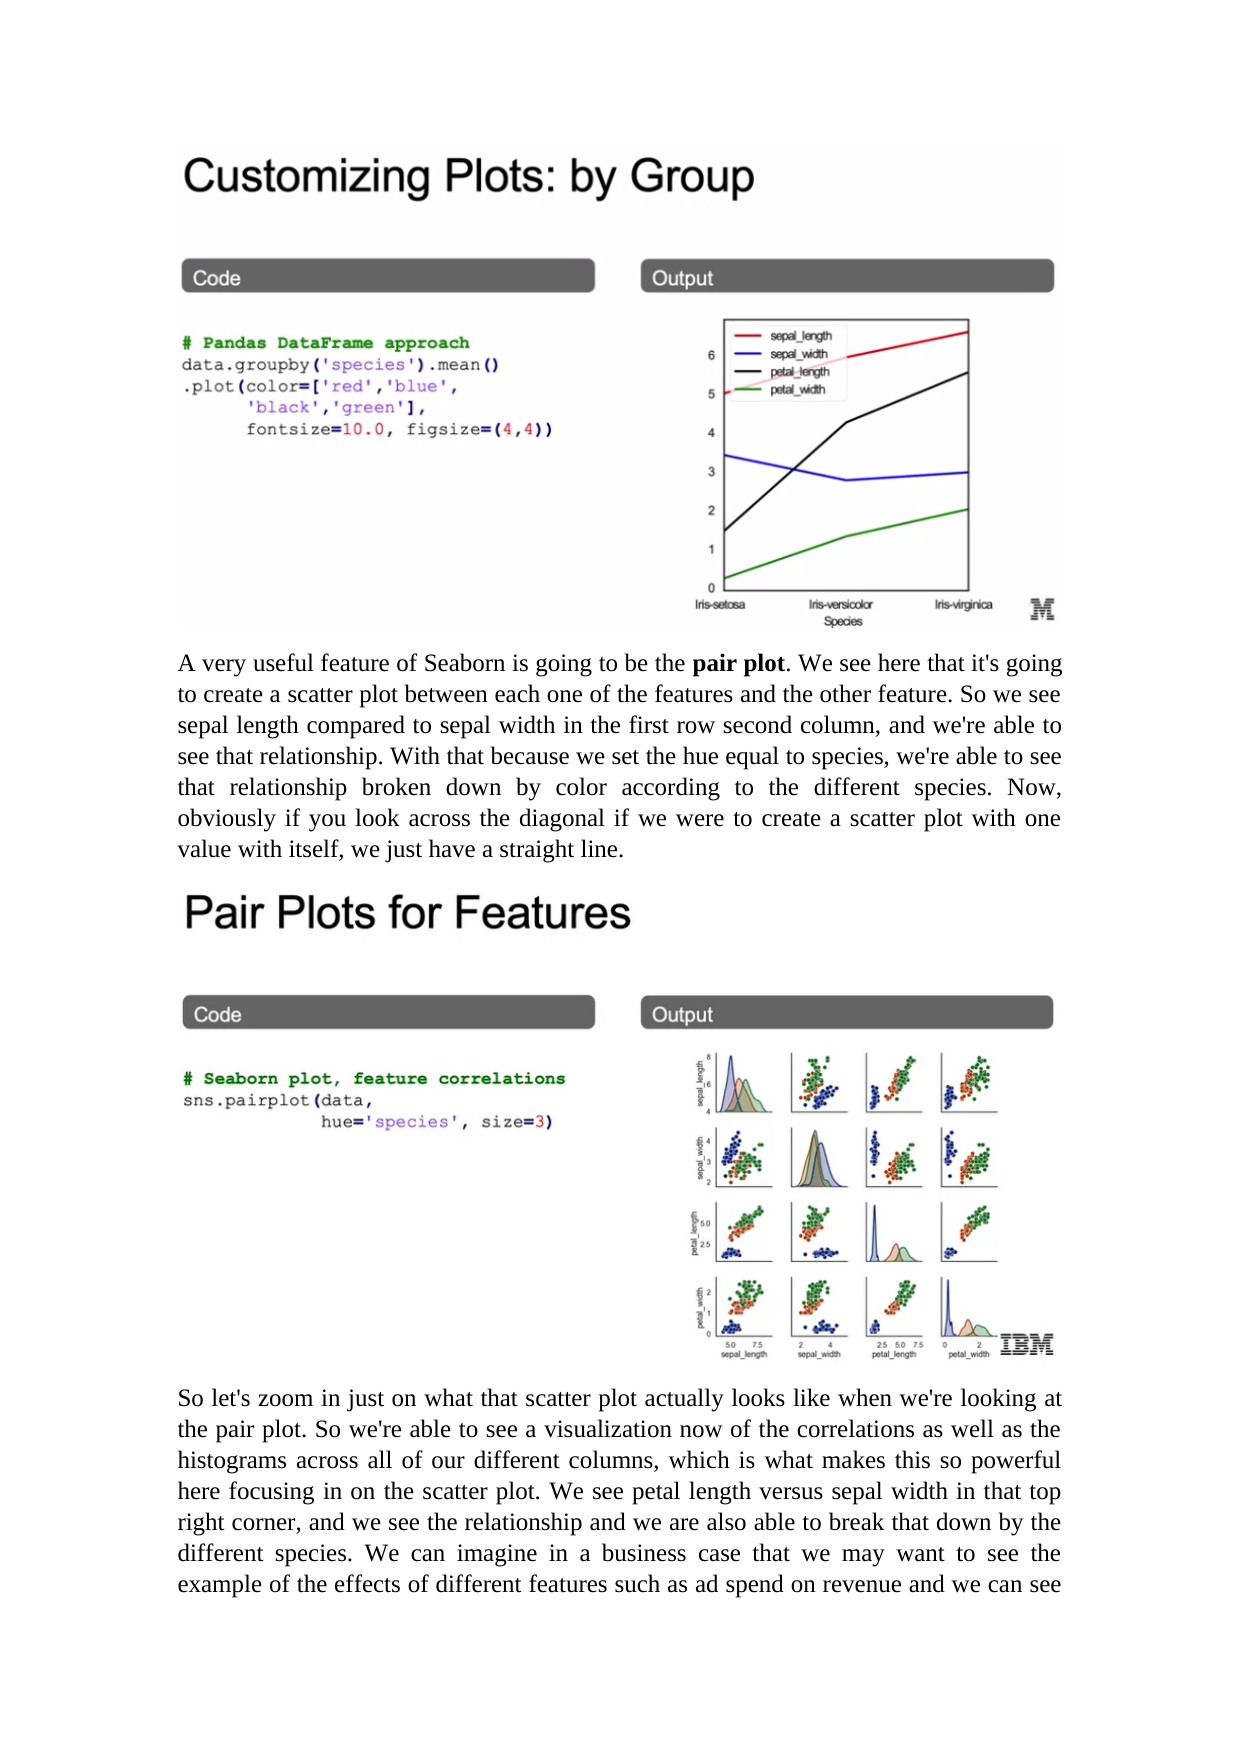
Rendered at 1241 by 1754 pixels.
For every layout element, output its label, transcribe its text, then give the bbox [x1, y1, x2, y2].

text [177, 1383, 1063, 1598]
text A very useful feature of Seaborn is going to be the pair plot. We see here that it's going to create a scatter plot between each one of the features and the other feature. So we see sepal length compared to sepal width in the first row second column, and we're able to see that relationship. With that because we set the hue equal to species, we're able to see that relationship broken down by color according to the different species. Now, obviously if you look across the diagonal if we were to create a scatter plot with one value with itself, we just have a straight line. [177, 648, 1063, 863]
picture [177, 147, 1063, 630]
picture [177, 882, 1063, 1364]
